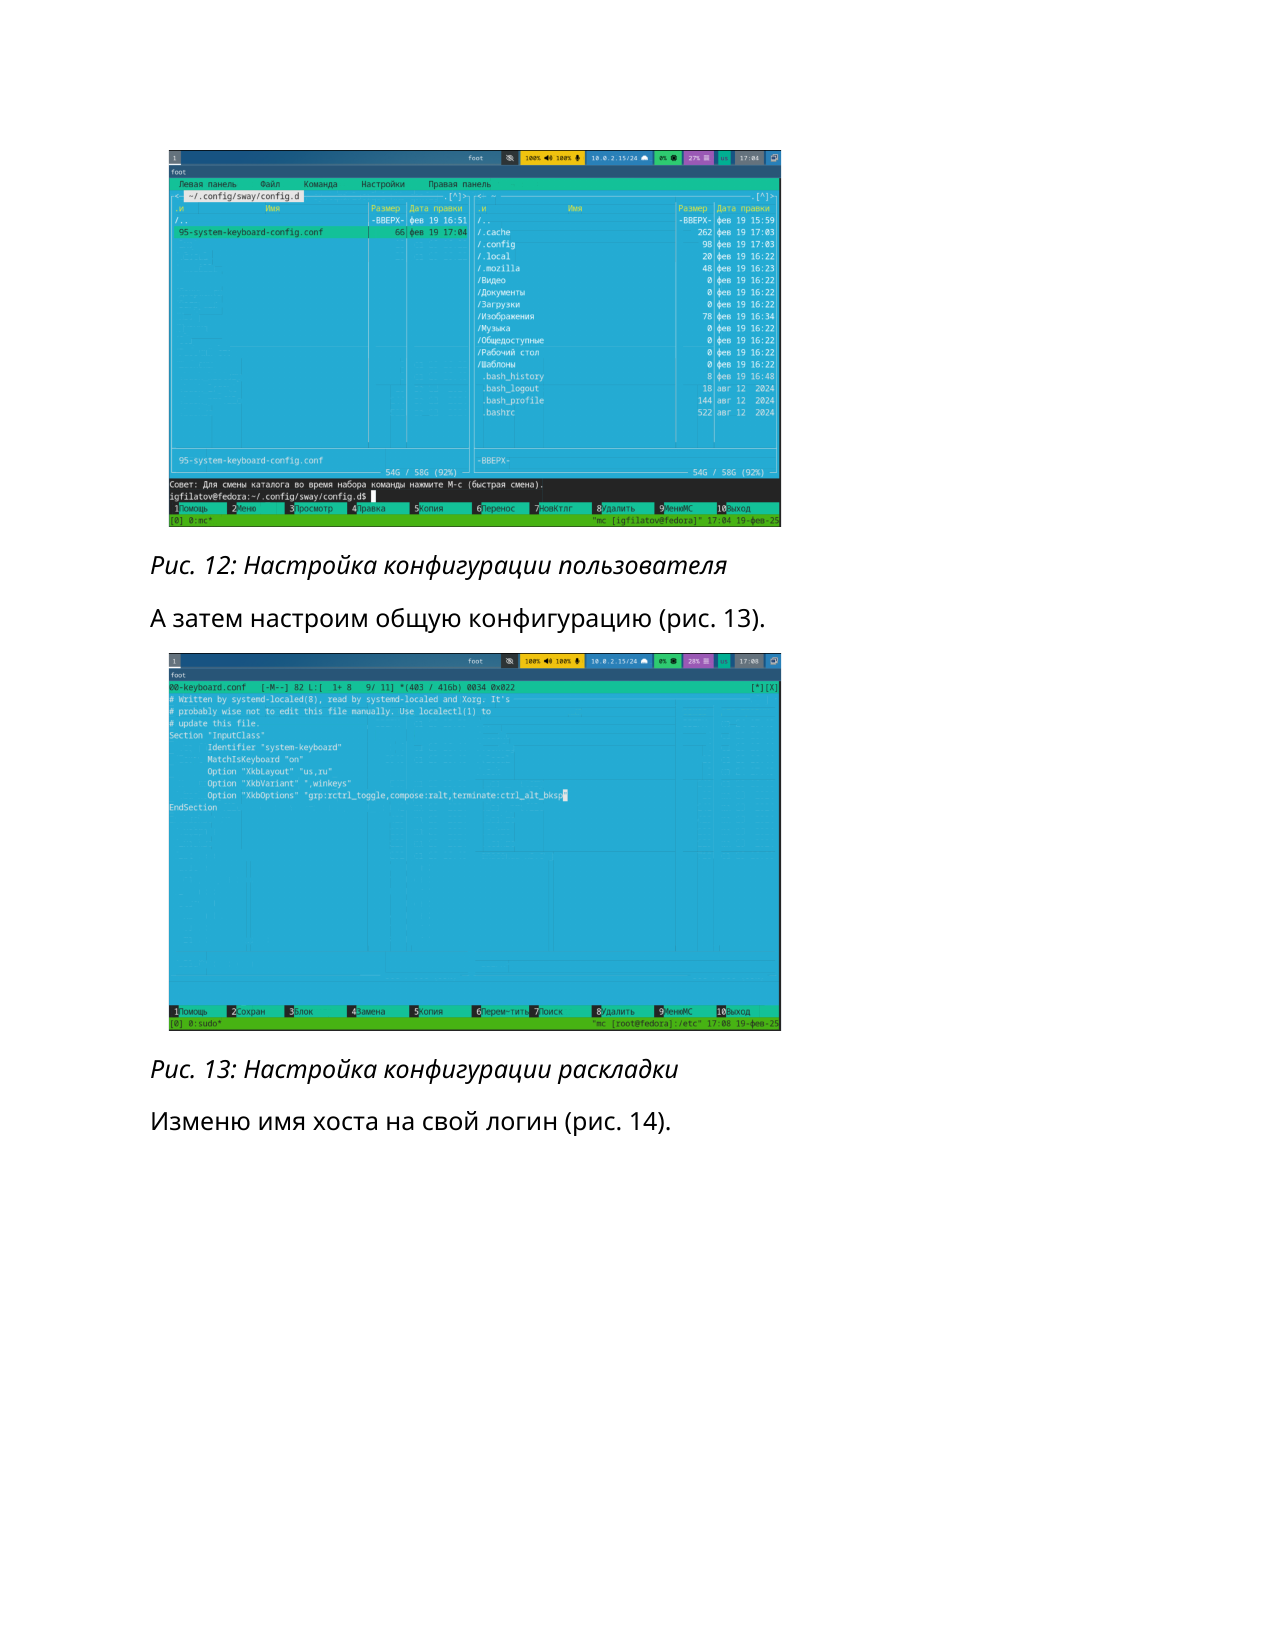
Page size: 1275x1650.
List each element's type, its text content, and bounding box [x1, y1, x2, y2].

text А затем настроим общую конфигурацию (рис. 13). [150, 601, 1125, 635]
picture [168, 150, 782, 527]
text Изменю имя хоста на свой логин (рис. 14). [150, 1104, 1125, 1138]
picture [168, 653, 782, 1031]
text Рис. 12: Настройка конфигурации пользователя [150, 548, 1125, 582]
text Рис. 13: Настройка конфигурации раскладки [150, 1051, 1125, 1085]
